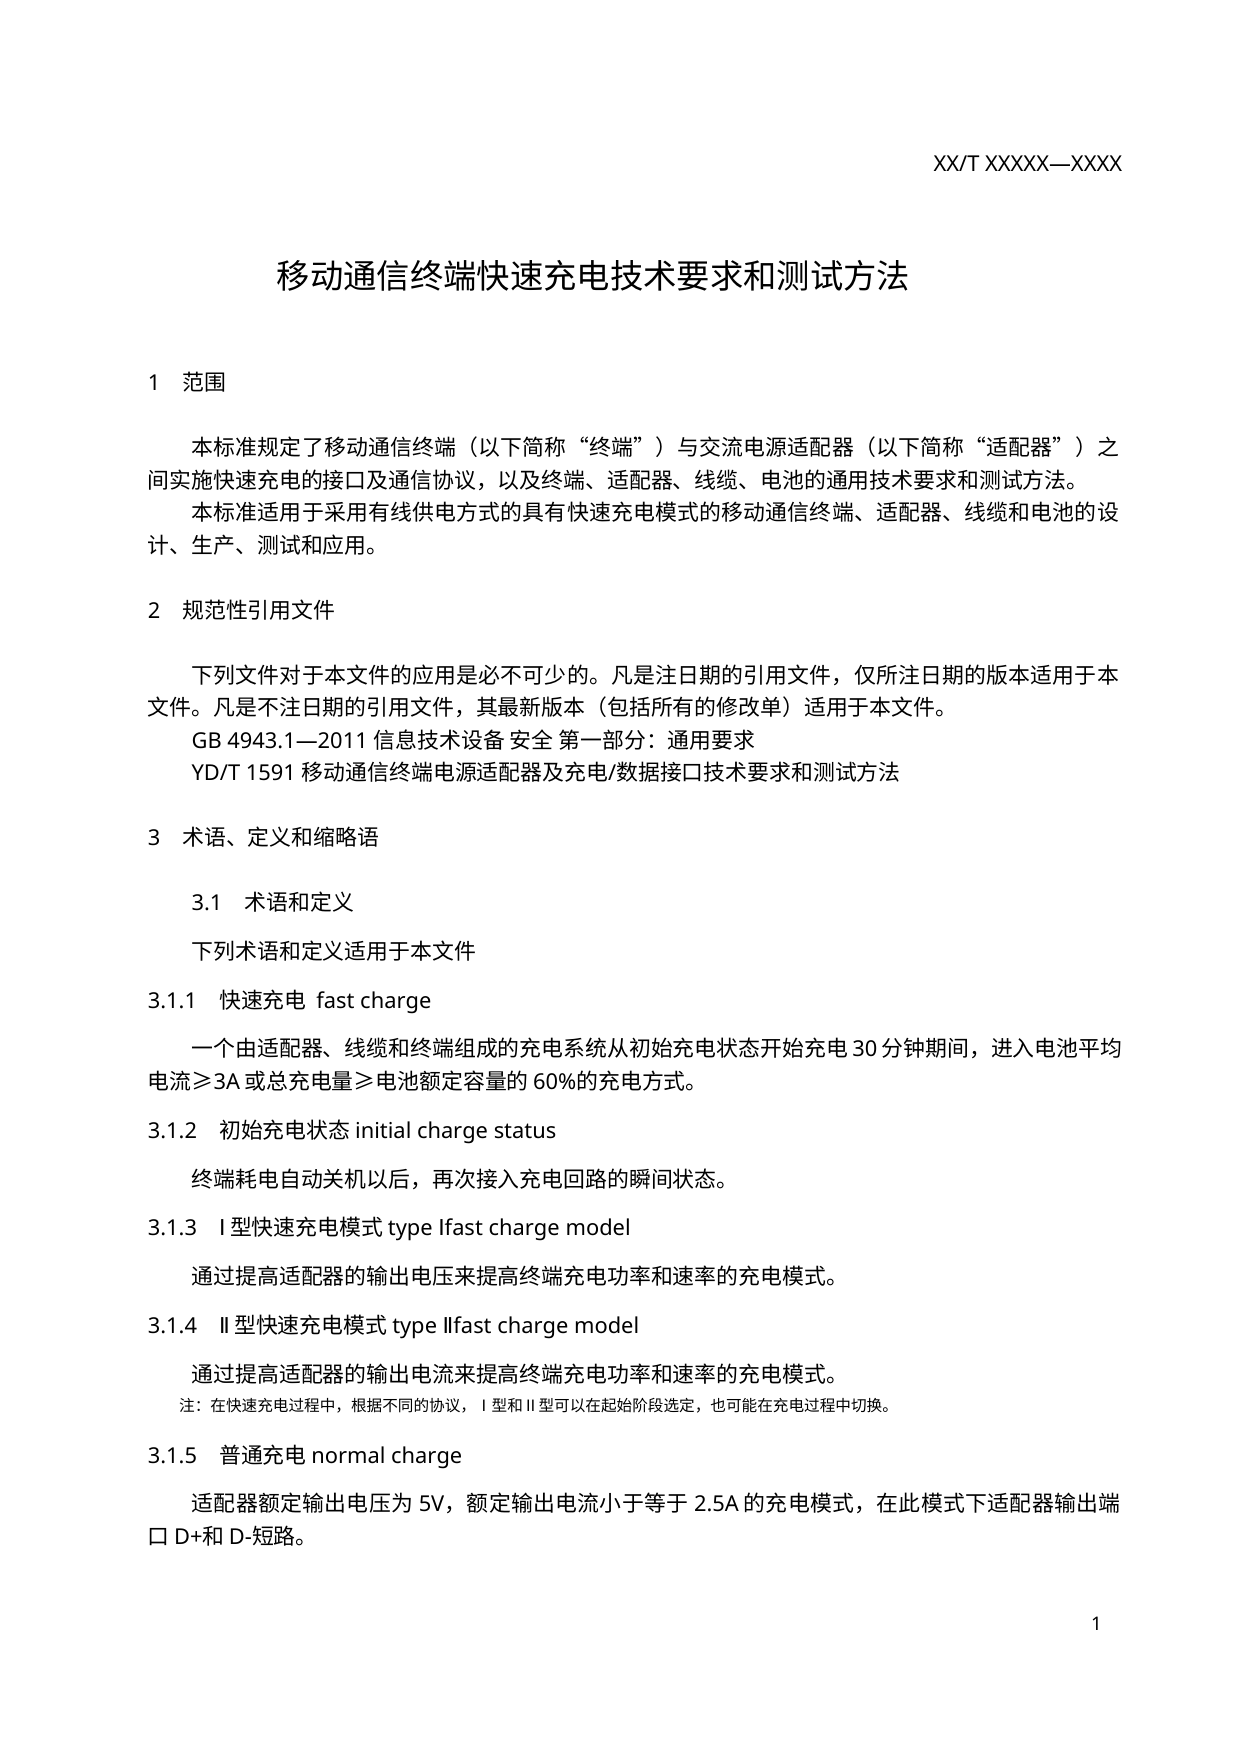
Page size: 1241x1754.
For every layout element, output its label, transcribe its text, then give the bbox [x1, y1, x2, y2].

text 下列术语和定义适用于本文件 [148, 934, 1122, 966]
text 术语、定义和缩略语 [148, 820, 1122, 852]
text 一个由适配器、线缆和终端组成的充电系统从初始充电状态开始充电30分钟期间，进入电池平均电流≥3A或总充电量≥电池额定容量的60%的充电方式。 [148, 1031, 1122, 1096]
text YD/T 1591 移动通信终端电源适配器及充电/数据接口技术要求和测试方法 [148, 755, 1122, 787]
text 下列文件对于本文件的应用是必不可少的。凡是注日期的引用文件，仅所注日期的版本适用于本文件。凡是不注日期的引用文件，其最新版本（包括所有的修改单）适用于本文件。 [148, 657, 1122, 722]
text 普通充电 normal charge [148, 1437, 1122, 1470]
text 术语和定义 [148, 885, 1122, 917]
text 通过提高适配器的输出电流来提高终端充电功率和速率的充电模式。 [148, 1356, 1122, 1389]
text 通过提高适配器的输出电压来提高终端充电功率和速率的充电模式。 [148, 1259, 1122, 1291]
text 规范性引用文件 [148, 592, 1122, 625]
text Ⅰ型快速充电模式 type Ⅰfast charge model [148, 1210, 1122, 1242]
text 初始充电状态 initial charge status [148, 1112, 1122, 1145]
text 注：在快速充电过程中，根据不同的协议，Ⅰ型和Ⅱ型可以在起始阶段选定，也可能在充电过程中切换。 [148, 1389, 1122, 1421]
text GB 4943.1—2011 信息技术设备 安全 第一部分：通用要求 [148, 722, 1122, 755]
text 快速充电 fast charge [148, 982, 1122, 1015]
text 本标准适用于采用有线供电方式的具有快速充电模式的移动通信终端、适配器、线缆和电池的设计、生产、测试和应用。 [148, 495, 1122, 560]
text 范围 [148, 365, 1122, 397]
text 移动通信终端快速充电技术要求和测试方法 [148, 242, 1122, 307]
text 适配器额定输出电压为5V，额定输出电流小于等于2.5A的充电模式，在此模式下适配器输出端口D+和D-短路。 [148, 1486, 1122, 1551]
text 本标准规定了移动通信终端（以下简称“终端”）与交流电源适配器（以下简称“适配器”）之间实施快速充电的接口及通信协议，以及终端、适配器、线缆、电池的通用技术要求和测试方法。 [148, 430, 1122, 495]
text Ⅱ型快速充电模式 type Ⅱfast charge model [148, 1307, 1122, 1340]
text 终端耗电自动关机以后，再次接入充电回路的瞬间状态。 [148, 1161, 1122, 1194]
